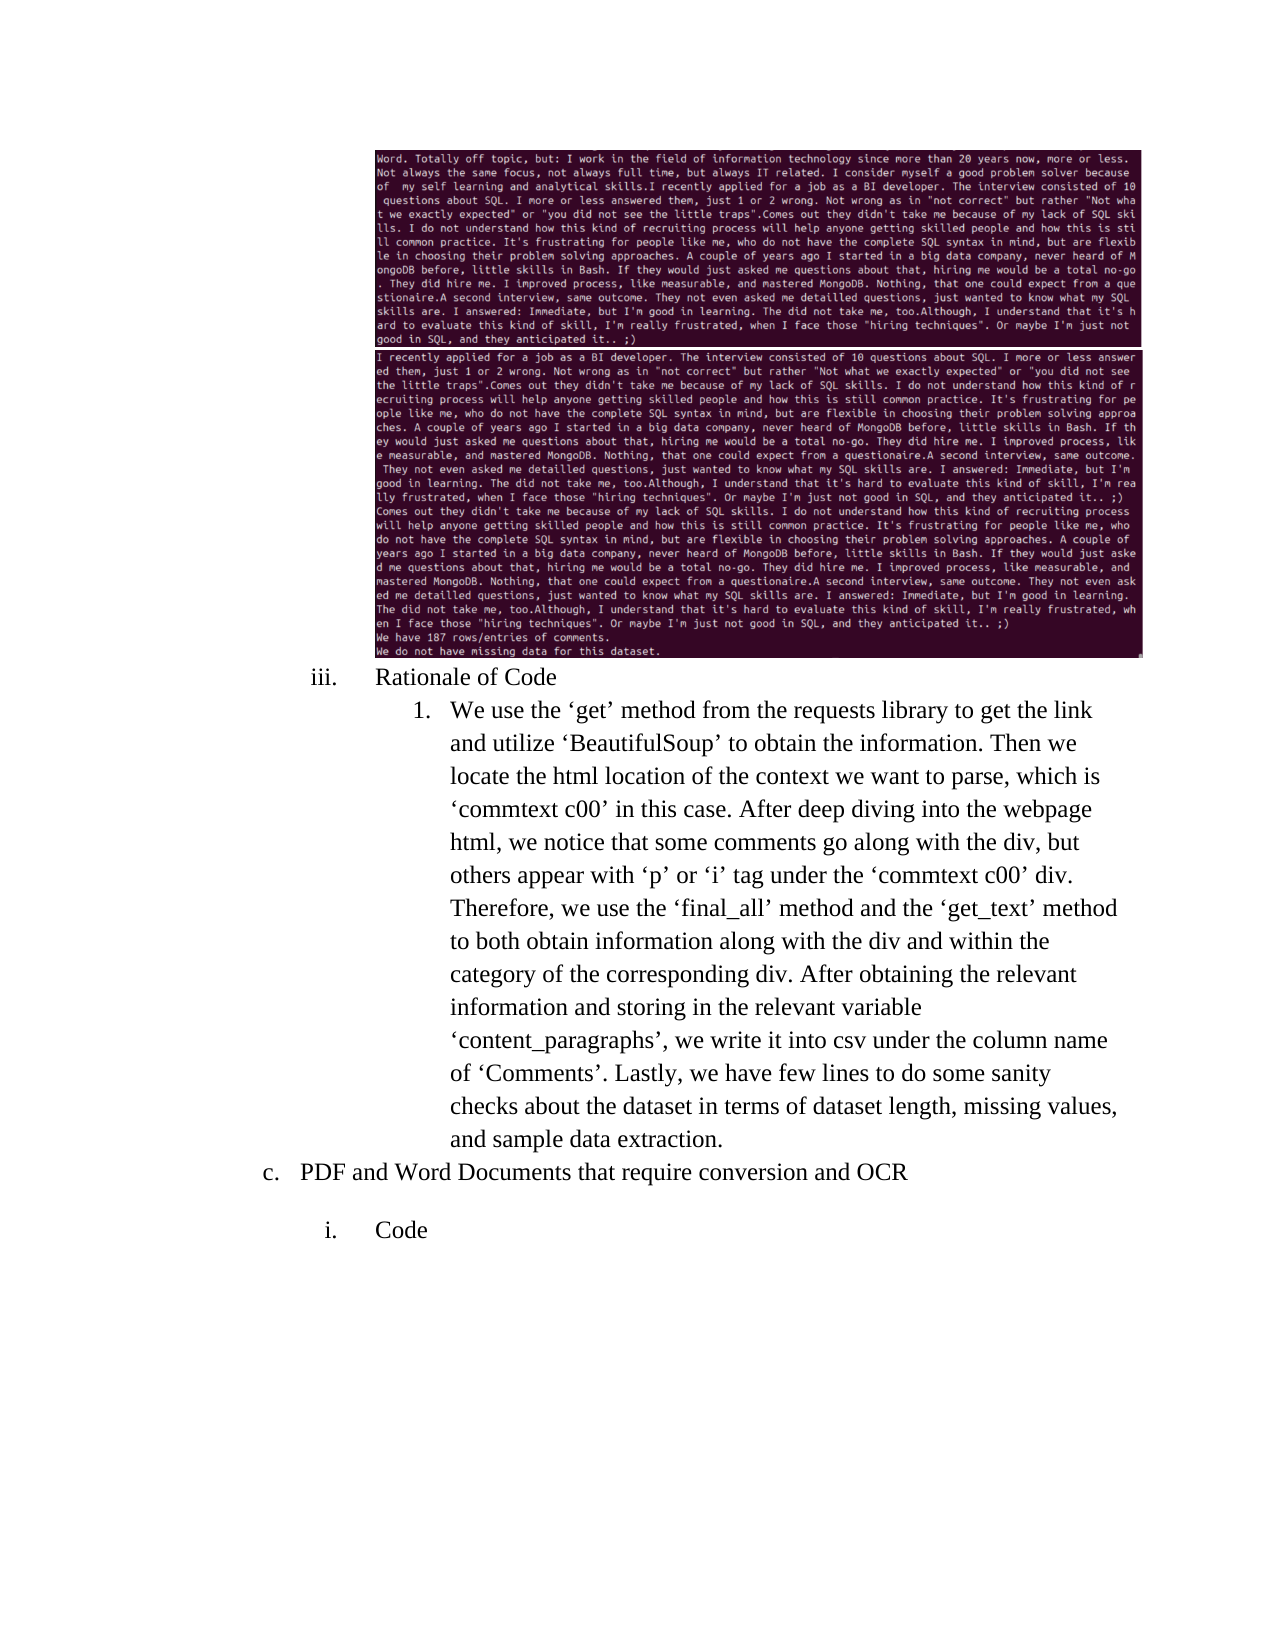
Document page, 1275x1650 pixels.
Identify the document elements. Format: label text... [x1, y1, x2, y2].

list PDF and Word Documents that require conversion and OCR [262, 1157, 1125, 1186]
picture [375, 350, 1143, 658]
list We use the ‘get’ method from the requests library to get the link and utilize ‘BeautifulSoup’ to obtain the information. Then we locate the html location of the context we want to parse, which is ‘commtext c00’ in this case. After deep diving into the webpage html, we notice that some comments go along with the div, but others appear with ‘p’ or ‘i’ tag under the ‘commtext c00’ div. Therefore, we use the ‘final_all’ method and the ‘get_text’ method to both obtain information along with the div and within the category of the corresponding div. After obtaining the relevant information and storing in the relevant variable ‘content_paragraphs’, we write it into csv under the column name of ‘Comments’. Lastly, we have few lines to do some sanity checks about the dataset in terms of dataset length, missing values, and sample data extraction. [412, 695, 1125, 1153]
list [337, 150, 1125, 658]
list Code [337, 1215, 1125, 1244]
list Rationale of Code [337, 662, 1125, 690]
picture [375, 150, 1142, 347]
